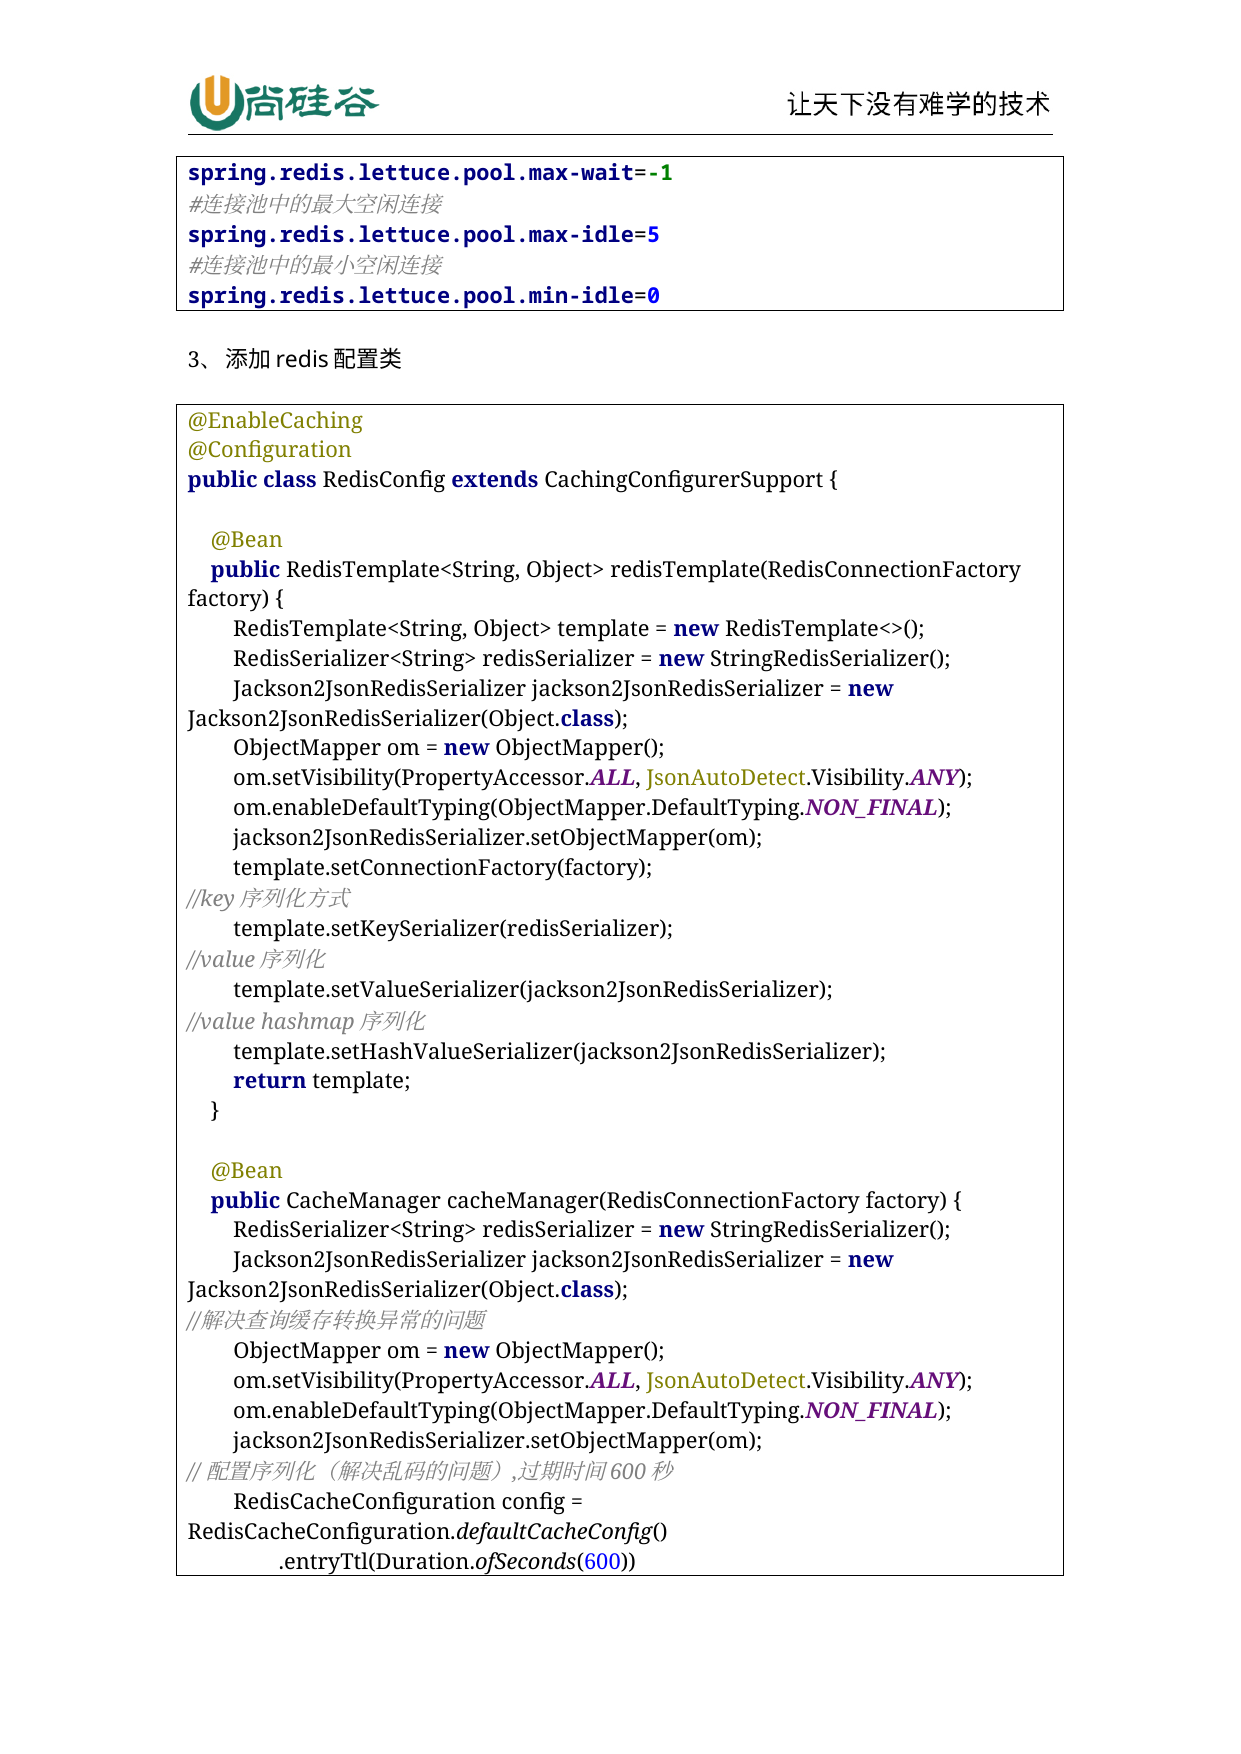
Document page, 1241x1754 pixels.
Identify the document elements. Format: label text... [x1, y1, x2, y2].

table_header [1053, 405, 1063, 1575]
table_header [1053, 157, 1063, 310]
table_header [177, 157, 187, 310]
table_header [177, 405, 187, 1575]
list 添加redis配置类 [187, 341, 1053, 374]
picture [187, 73, 1053, 132]
